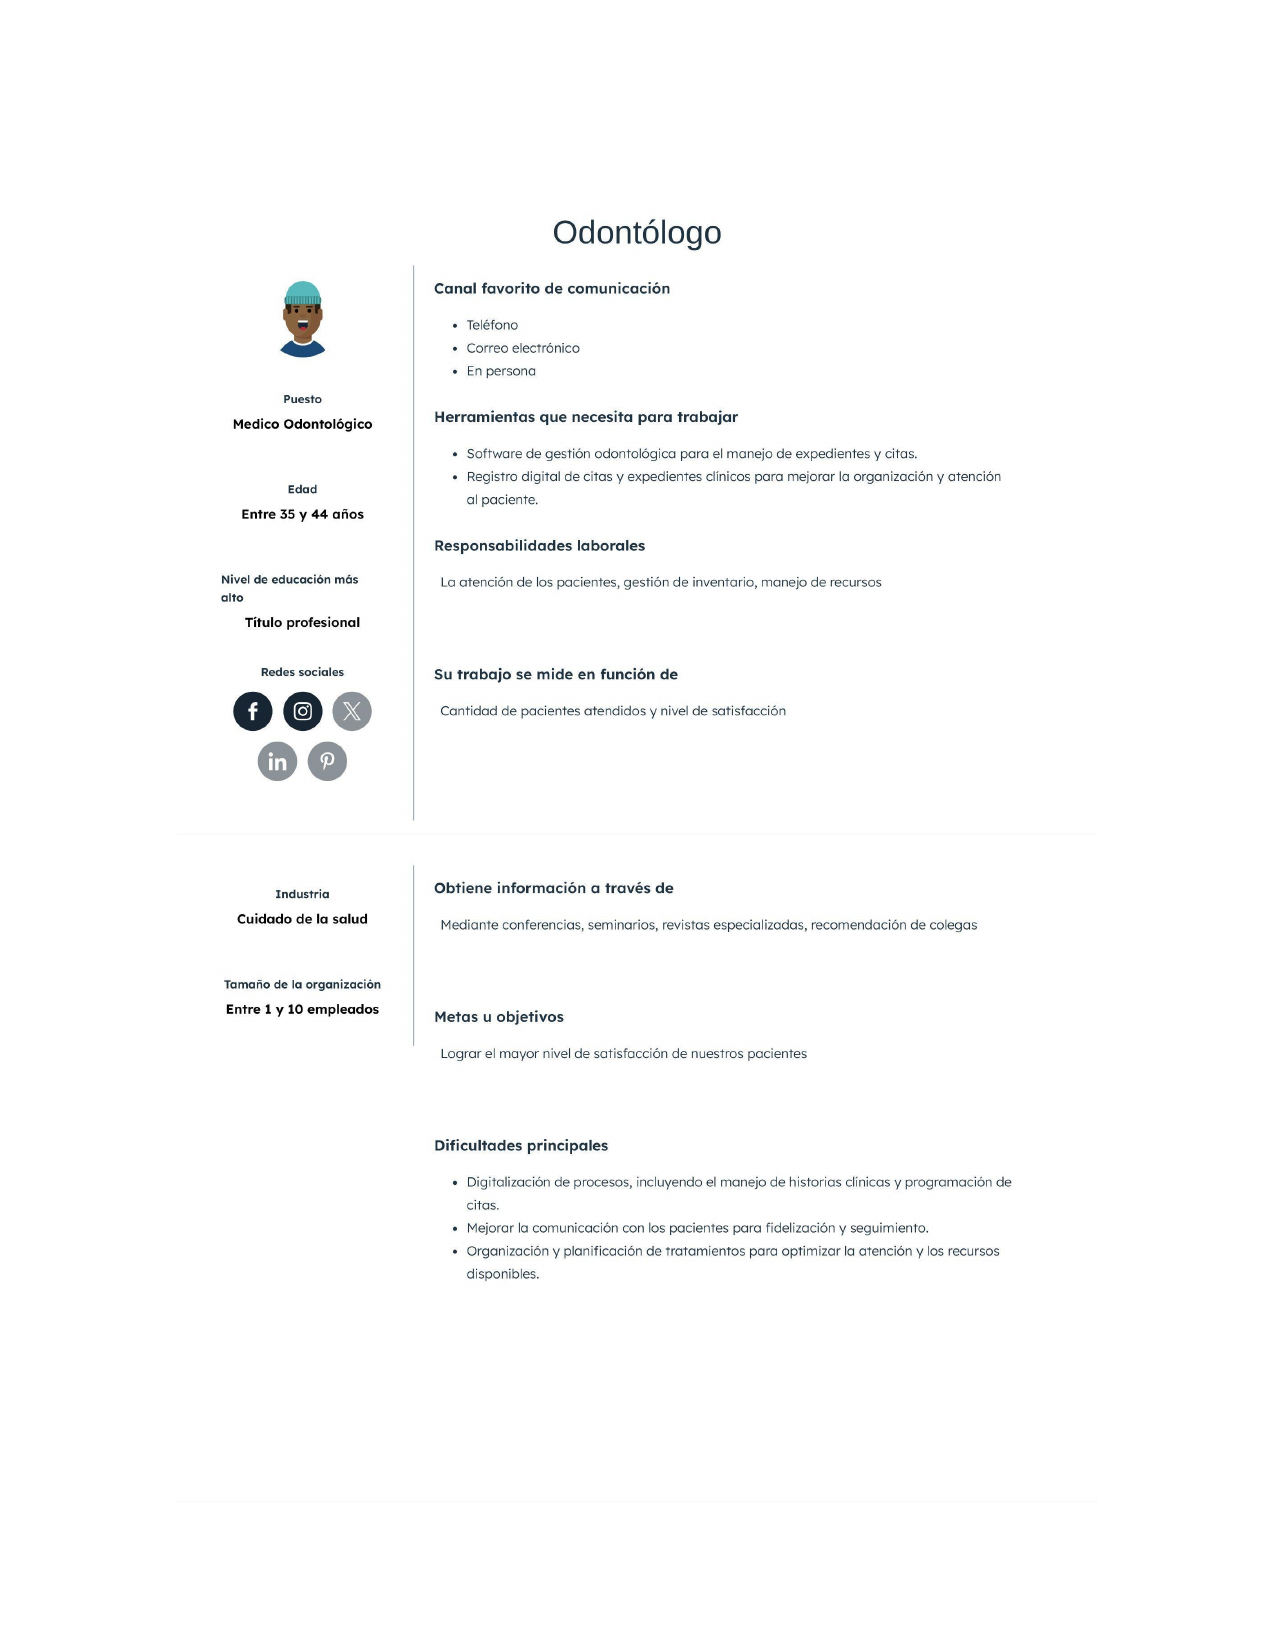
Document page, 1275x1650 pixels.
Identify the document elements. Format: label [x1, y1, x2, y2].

picture [177, 184, 1098, 835]
picture [177, 851, 1098, 1502]
